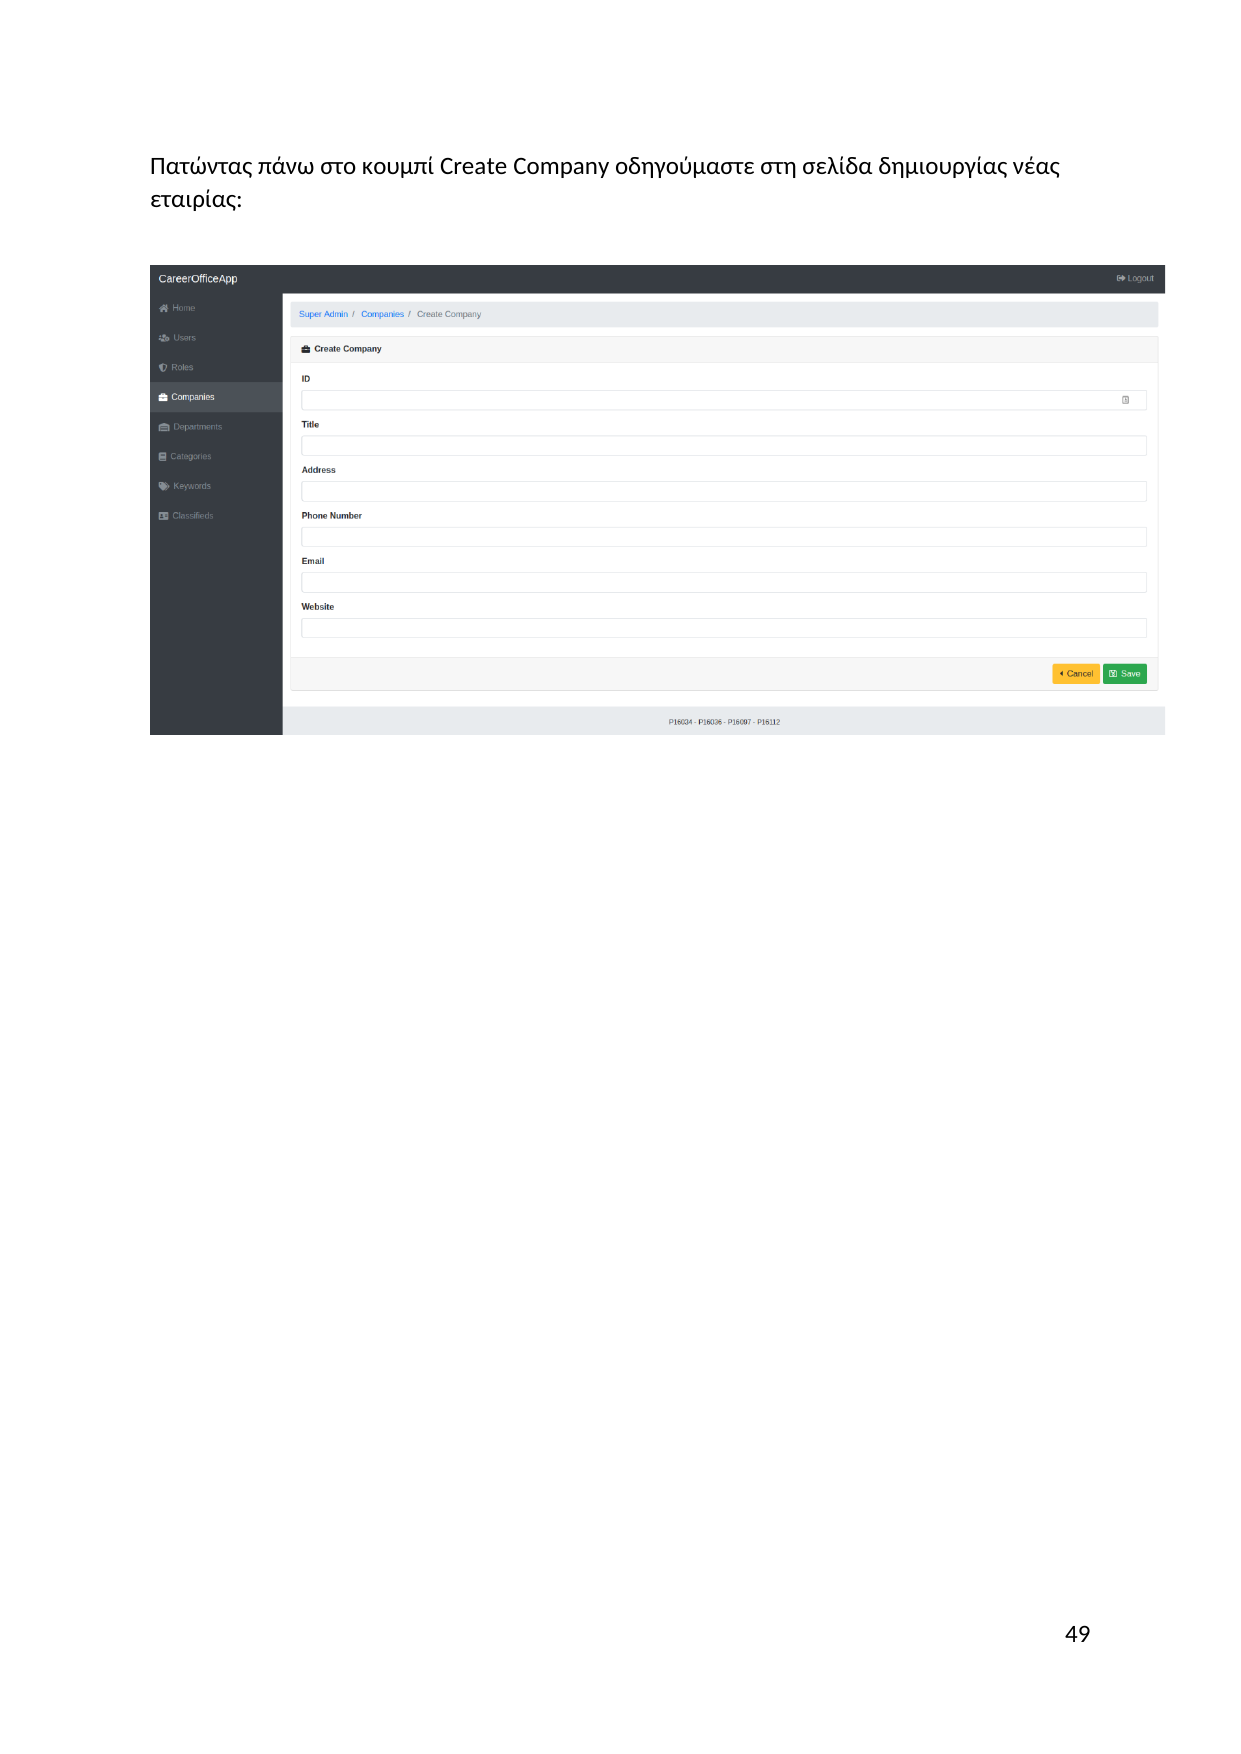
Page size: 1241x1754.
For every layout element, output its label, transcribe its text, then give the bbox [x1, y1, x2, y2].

picture [150, 265, 1166, 735]
text Πατώντας πάνω στο κουμπί Create Company οδηγούμαστε στη σελίδα δημιουργίας νέας εταιρίας: [150, 150, 1090, 213]
